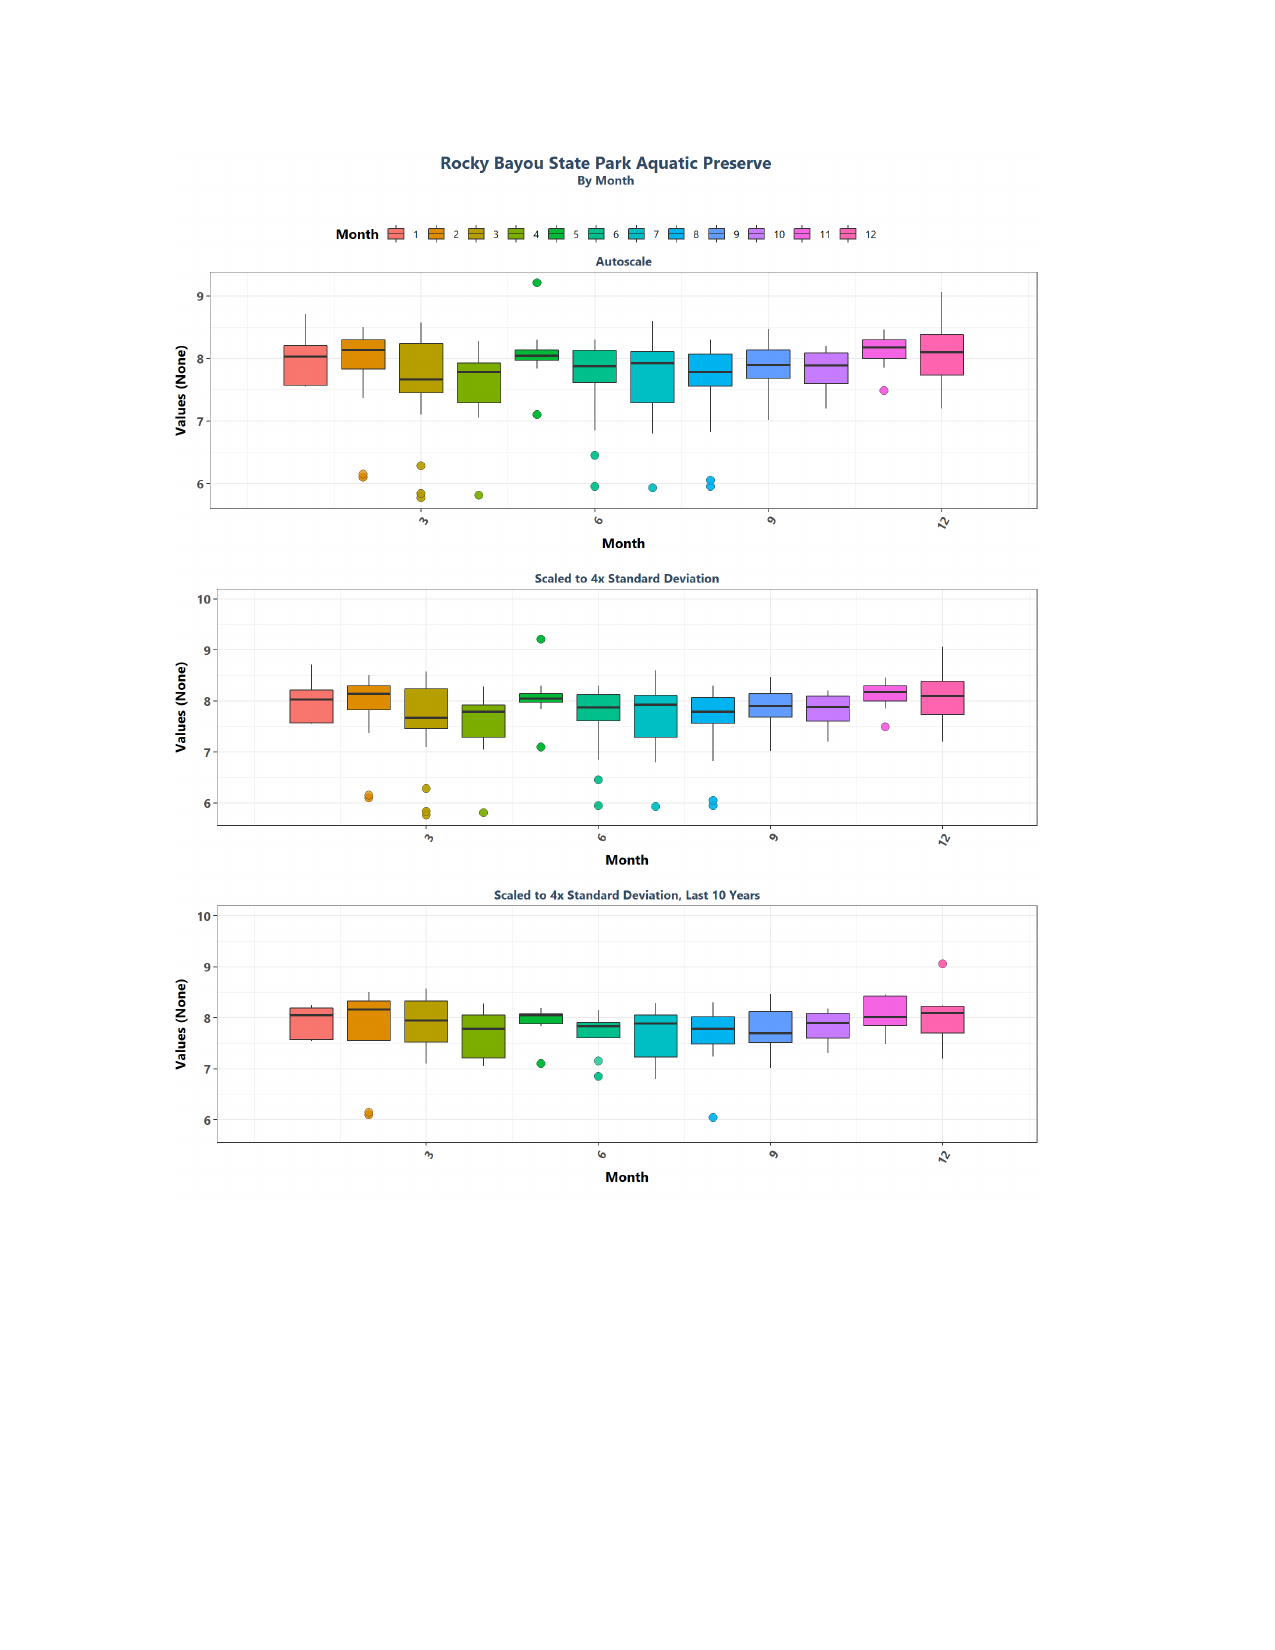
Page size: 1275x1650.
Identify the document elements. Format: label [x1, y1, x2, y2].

picture [168, 150, 1044, 1200]
